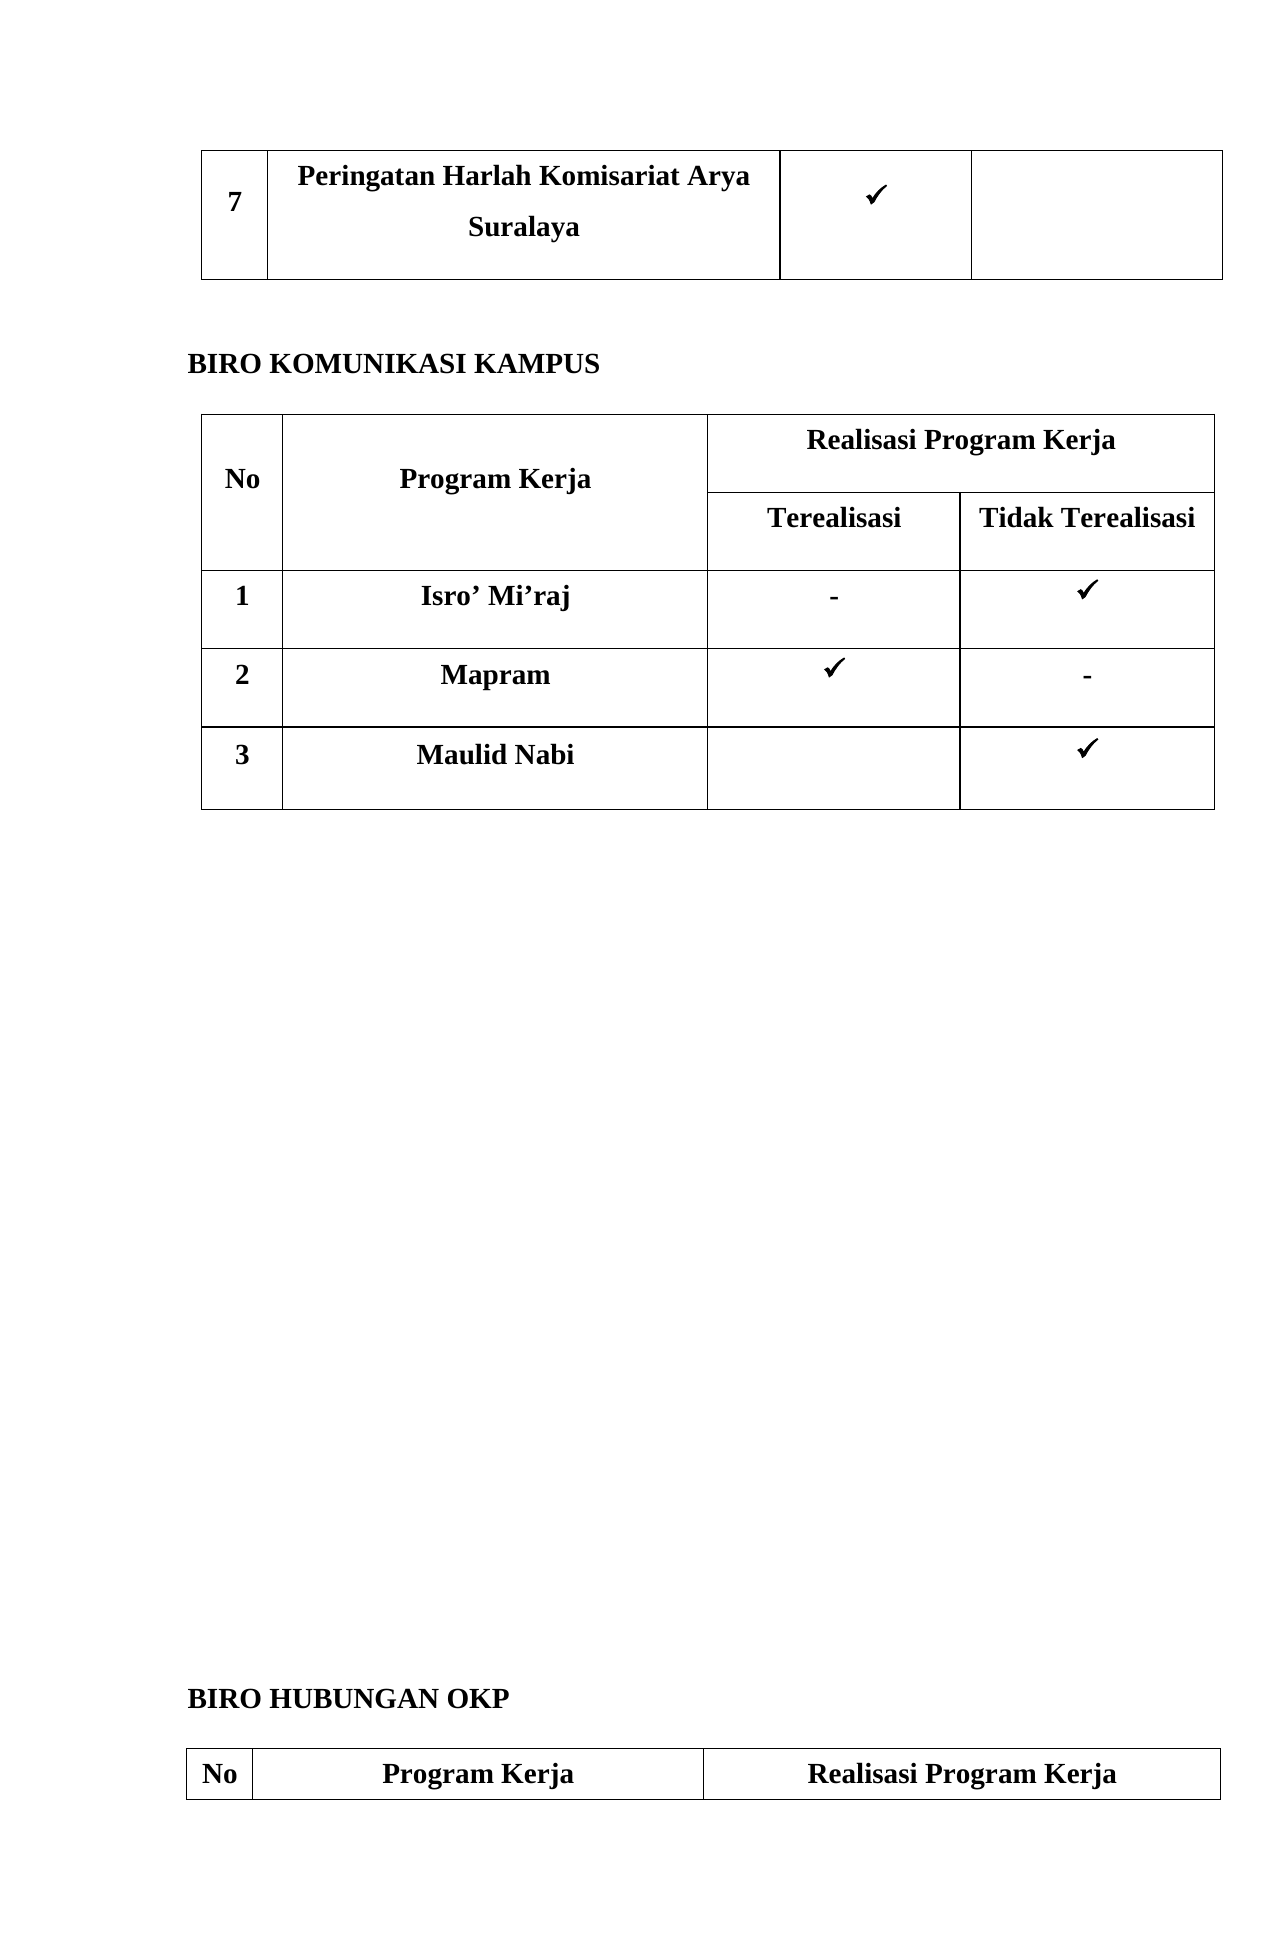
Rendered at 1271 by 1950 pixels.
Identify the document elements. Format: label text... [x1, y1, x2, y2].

table_cell Maulid Nabi [283, 728, 707, 809]
table_cell - [708, 571, 959, 648]
table_cell Peringatan Harlah Komisariat Arya Suralaya [268, 151, 779, 278]
table_cell [708, 649, 959, 726]
table_cell Terealisasi [708, 493, 959, 570]
table_cell Isro’ Mi’raj [283, 571, 707, 648]
text BIRO KOMUNIKASI KAMPUS [187, 347, 1084, 380]
table_cell [961, 571, 1214, 648]
table_cell 7 [202, 151, 267, 278]
table_header No [202, 415, 282, 570]
table_cell 1 [202, 571, 282, 648]
table_cell [781, 151, 971, 278]
table_cell 2 [202, 649, 282, 726]
table_cell [961, 728, 1214, 809]
text BIRO HUBUNGAN OKP [187, 1681, 1084, 1715]
table_header Realisasi Program Kerja [708, 415, 1214, 492]
table_header No [187, 1749, 252, 1799]
table_header Program Kerja [283, 415, 707, 570]
table_cell [708, 728, 959, 809]
table_cell Tidak Terealisasi [961, 493, 1214, 570]
table_cell Mapram [283, 649, 707, 726]
table_cell [972, 151, 1222, 278]
table_cell 3 [202, 728, 282, 809]
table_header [704, 1749, 1220, 1799]
table_cell - [961, 649, 1214, 726]
table_header Program Kerja [253, 1749, 703, 1799]
